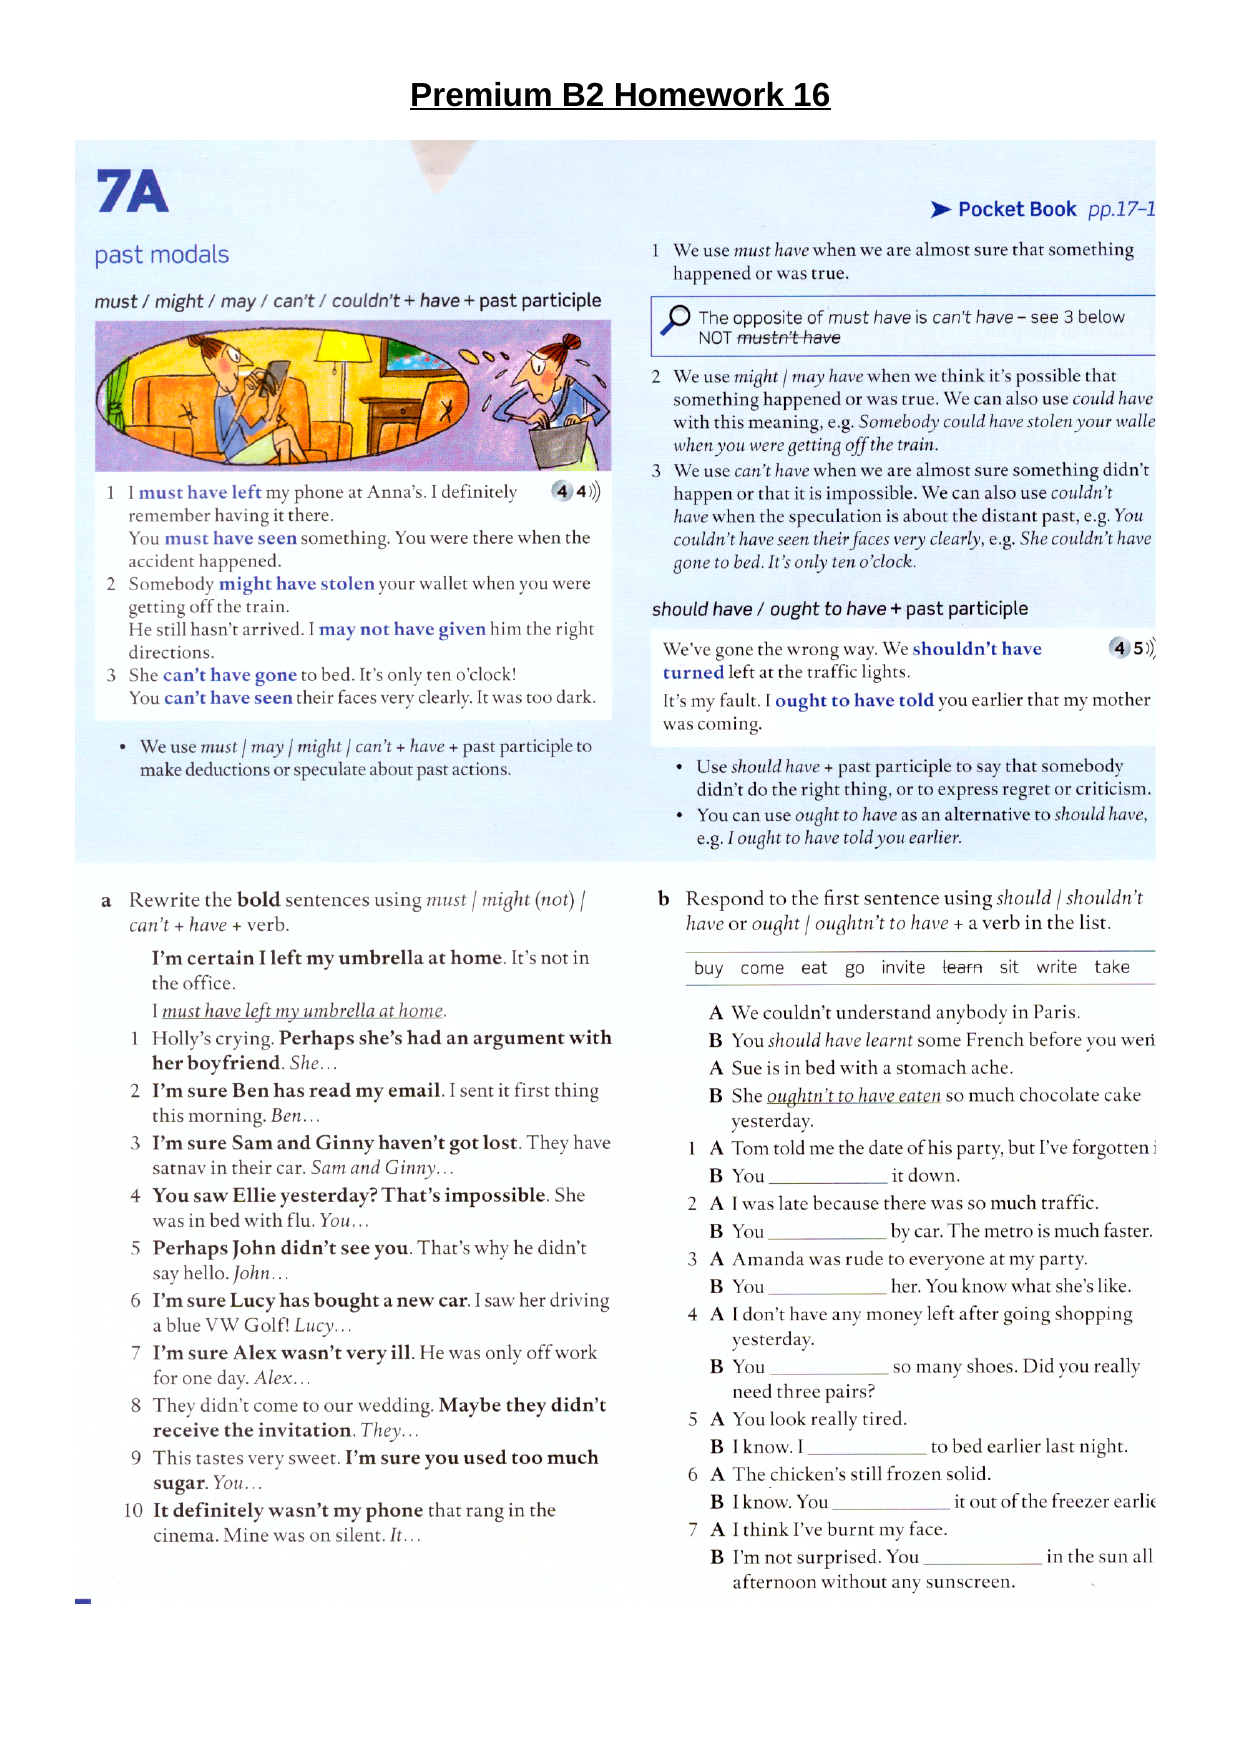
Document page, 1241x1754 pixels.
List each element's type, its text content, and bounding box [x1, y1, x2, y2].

text Premium B2 Homework 16 [75, 75, 1165, 113]
